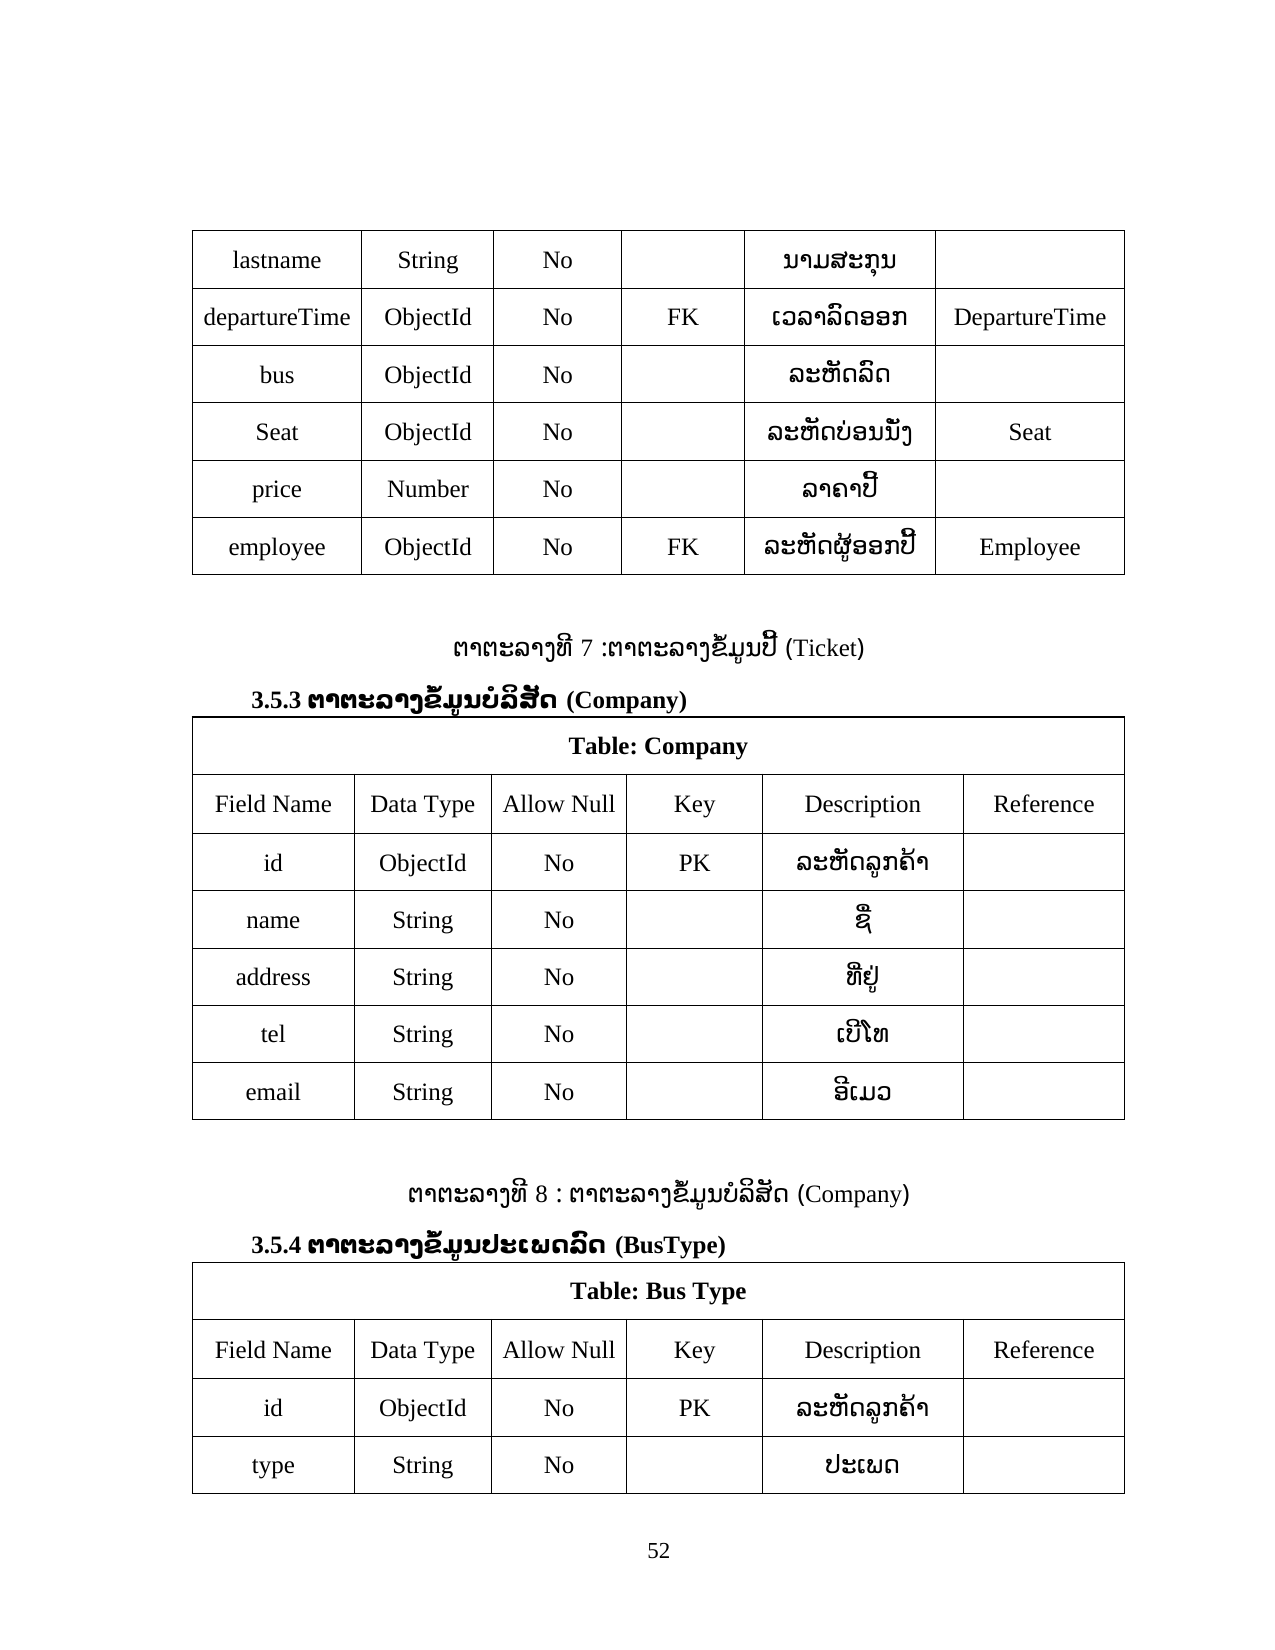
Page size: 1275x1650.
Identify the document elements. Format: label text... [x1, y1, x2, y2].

table_cell No [492, 834, 626, 890]
table_cell ລາຄາປີ້ [745, 461, 935, 517]
table_cell ObjectId [362, 289, 493, 345]
table_cell String [355, 1437, 491, 1493]
table_cell ObjectId [355, 1379, 491, 1436]
table_cell Data Type [355, 775, 491, 833]
table_cell Description [763, 1320, 963, 1378]
table_cell [964, 949, 1124, 1005]
table_cell Number [362, 461, 493, 517]
table_cell No [494, 461, 621, 517]
table_cell Key [627, 775, 762, 833]
text ຕາຕະລາງທີ 8 : ຕາຕະລາງຂໍ້ມູນບໍລິສັດ (Company) [192, 1175, 1125, 1209]
table_cell String [355, 1063, 491, 1119]
table_cell [964, 834, 1124, 890]
table_cell [622, 403, 744, 459]
table_cell name [193, 891, 354, 947]
table_cell [936, 461, 1124, 517]
table_cell [936, 346, 1124, 402]
table_cell departureTime [193, 289, 361, 345]
table_cell Field Name [193, 1320, 354, 1378]
table_cell bus [193, 346, 361, 402]
table_cell [627, 891, 762, 947]
table_cell Reference [964, 1320, 1124, 1378]
table_cell id [193, 834, 354, 890]
table_cell lastname [193, 231, 361, 288]
table_cell email [193, 1063, 354, 1119]
table_cell ນາມສະກຸນ [745, 231, 935, 288]
table_cell DepartureTime [936, 289, 1124, 345]
table_cell String [355, 891, 491, 947]
table_cell String [355, 1006, 491, 1062]
table_cell No [494, 346, 621, 402]
table_header Table: Bus Type [193, 1263, 1124, 1319]
table_cell [627, 1006, 762, 1062]
table_cell No [494, 518, 621, 574]
table_cell String [362, 231, 493, 288]
table_cell ObjectId [362, 346, 493, 402]
table_cell Seat [193, 403, 361, 459]
table_cell ເວລາລົດອອກ [745, 289, 935, 345]
table_cell type [193, 1437, 354, 1493]
table_cell ຊື່ [763, 891, 963, 947]
table_cell No [492, 1006, 626, 1062]
table_cell [964, 1437, 1124, 1493]
table_cell address [193, 949, 354, 1005]
table_cell FK [622, 289, 744, 345]
subtitle 3.5.4 ຕາຕະລາງຂໍ້ມູນປະເພດລົດ (BusType) [251, 1230, 1125, 1259]
table_cell [964, 1006, 1124, 1062]
table_cell [964, 1379, 1124, 1436]
table_cell [964, 891, 1124, 947]
table_cell No [494, 289, 621, 345]
table_cell Allow Null [492, 1320, 626, 1378]
table_cell String [355, 949, 491, 1005]
table_cell Reference [964, 775, 1124, 833]
table_cell ObjectId [362, 518, 493, 574]
table_cell ລະຫັດລົດ [745, 346, 935, 402]
table_cell Seat [936, 403, 1124, 459]
table_cell id [193, 1379, 354, 1436]
table_header Table: Company [193, 718, 1124, 773]
table_cell No [492, 1437, 626, 1493]
table_cell No [492, 891, 626, 947]
table_cell [627, 1063, 762, 1119]
table_cell [627, 1437, 762, 1493]
table_cell ລະຫັດລູກຄ້າ [763, 1379, 963, 1436]
table_cell PK [627, 834, 762, 890]
table_cell PK [627, 1379, 762, 1436]
table_cell Key [627, 1320, 762, 1378]
table_cell Employee [936, 518, 1124, 574]
table_cell ອີເມວ [763, 1063, 963, 1119]
table_cell [622, 461, 744, 517]
table_cell No [492, 1379, 626, 1436]
table_cell ລະຫັດບ່ອນນັ່ງ [745, 403, 935, 459]
table_cell ທີ່ຢູ່ [763, 949, 963, 1005]
table_cell Description [763, 775, 963, 833]
text ຕາຕະລາງທີ 7 :ຕາຕະລາງຂໍ້ມູນປີ້ (Ticket) [192, 630, 1125, 664]
table_cell [964, 1063, 1124, 1119]
table_cell ປະເພດ [763, 1437, 963, 1493]
table_cell FK [622, 518, 744, 574]
table_cell employee [193, 518, 361, 574]
table_cell No [492, 949, 626, 1005]
table_cell Allow Null [492, 775, 626, 833]
table_cell No [492, 1063, 626, 1119]
table_cell [622, 231, 744, 288]
table_cell price [193, 461, 361, 517]
table_cell ເບີໂທ [763, 1006, 963, 1062]
table_cell No [494, 403, 621, 459]
table_cell Field Name [193, 775, 354, 833]
table_cell ObjectId [355, 834, 491, 890]
subtitle 3.5.3 ຕາຕະລາງຂໍ້ມູນບໍລິສັດ (Company) [251, 685, 1125, 714]
table_cell ລະຫັດລູກຄ້າ [763, 834, 963, 890]
table_cell Data Type [355, 1320, 491, 1378]
table_cell No [494, 231, 621, 288]
table_cell ລະຫັດຜູ້ອອກປີ້ [745, 518, 935, 574]
table_cell tel [193, 1006, 354, 1062]
table_cell [936, 231, 1124, 288]
table_cell [627, 949, 762, 1005]
table_cell ObjectId [362, 403, 493, 459]
table_cell [622, 346, 744, 402]
